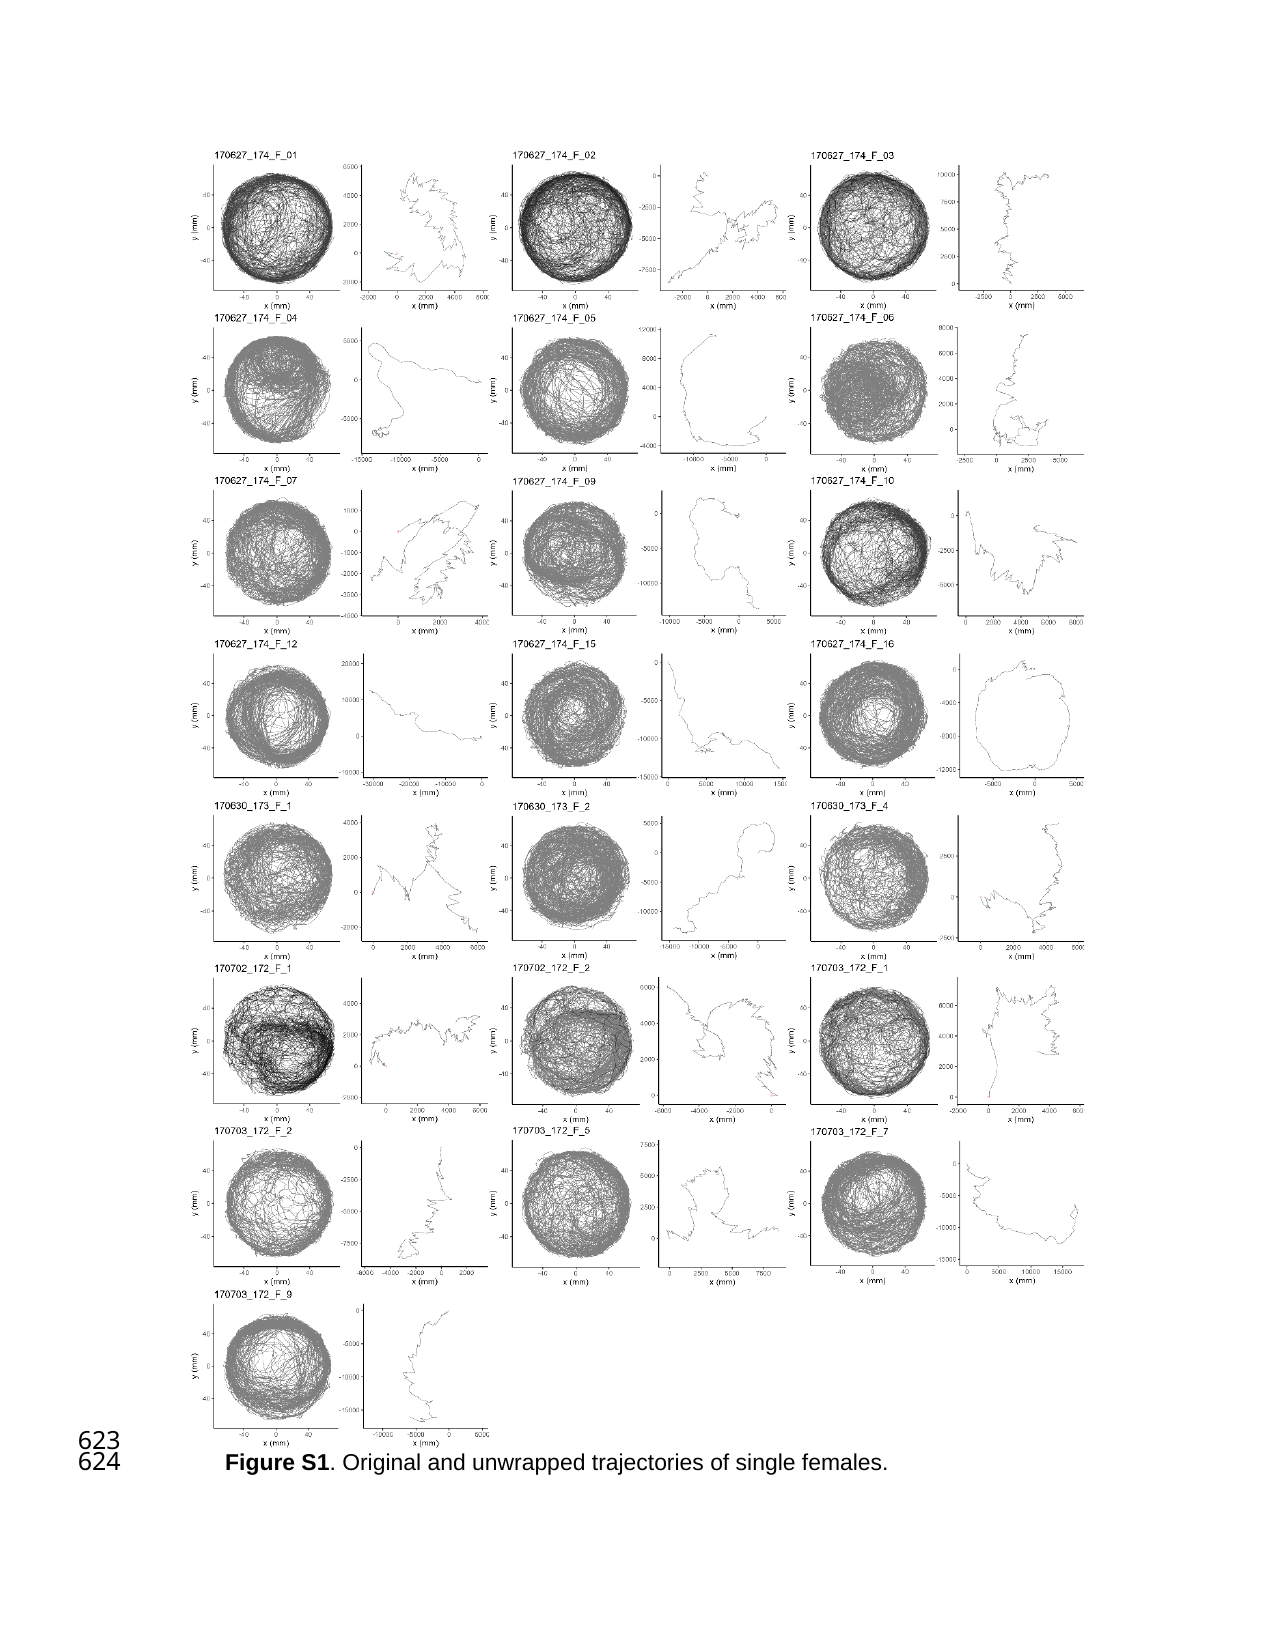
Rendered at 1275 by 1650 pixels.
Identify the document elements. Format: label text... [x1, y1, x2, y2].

picture [190, 150, 1085, 1450]
text Figure S1. Original and unwrapped trajectories of single females. [225, 1450, 1059, 1476]
